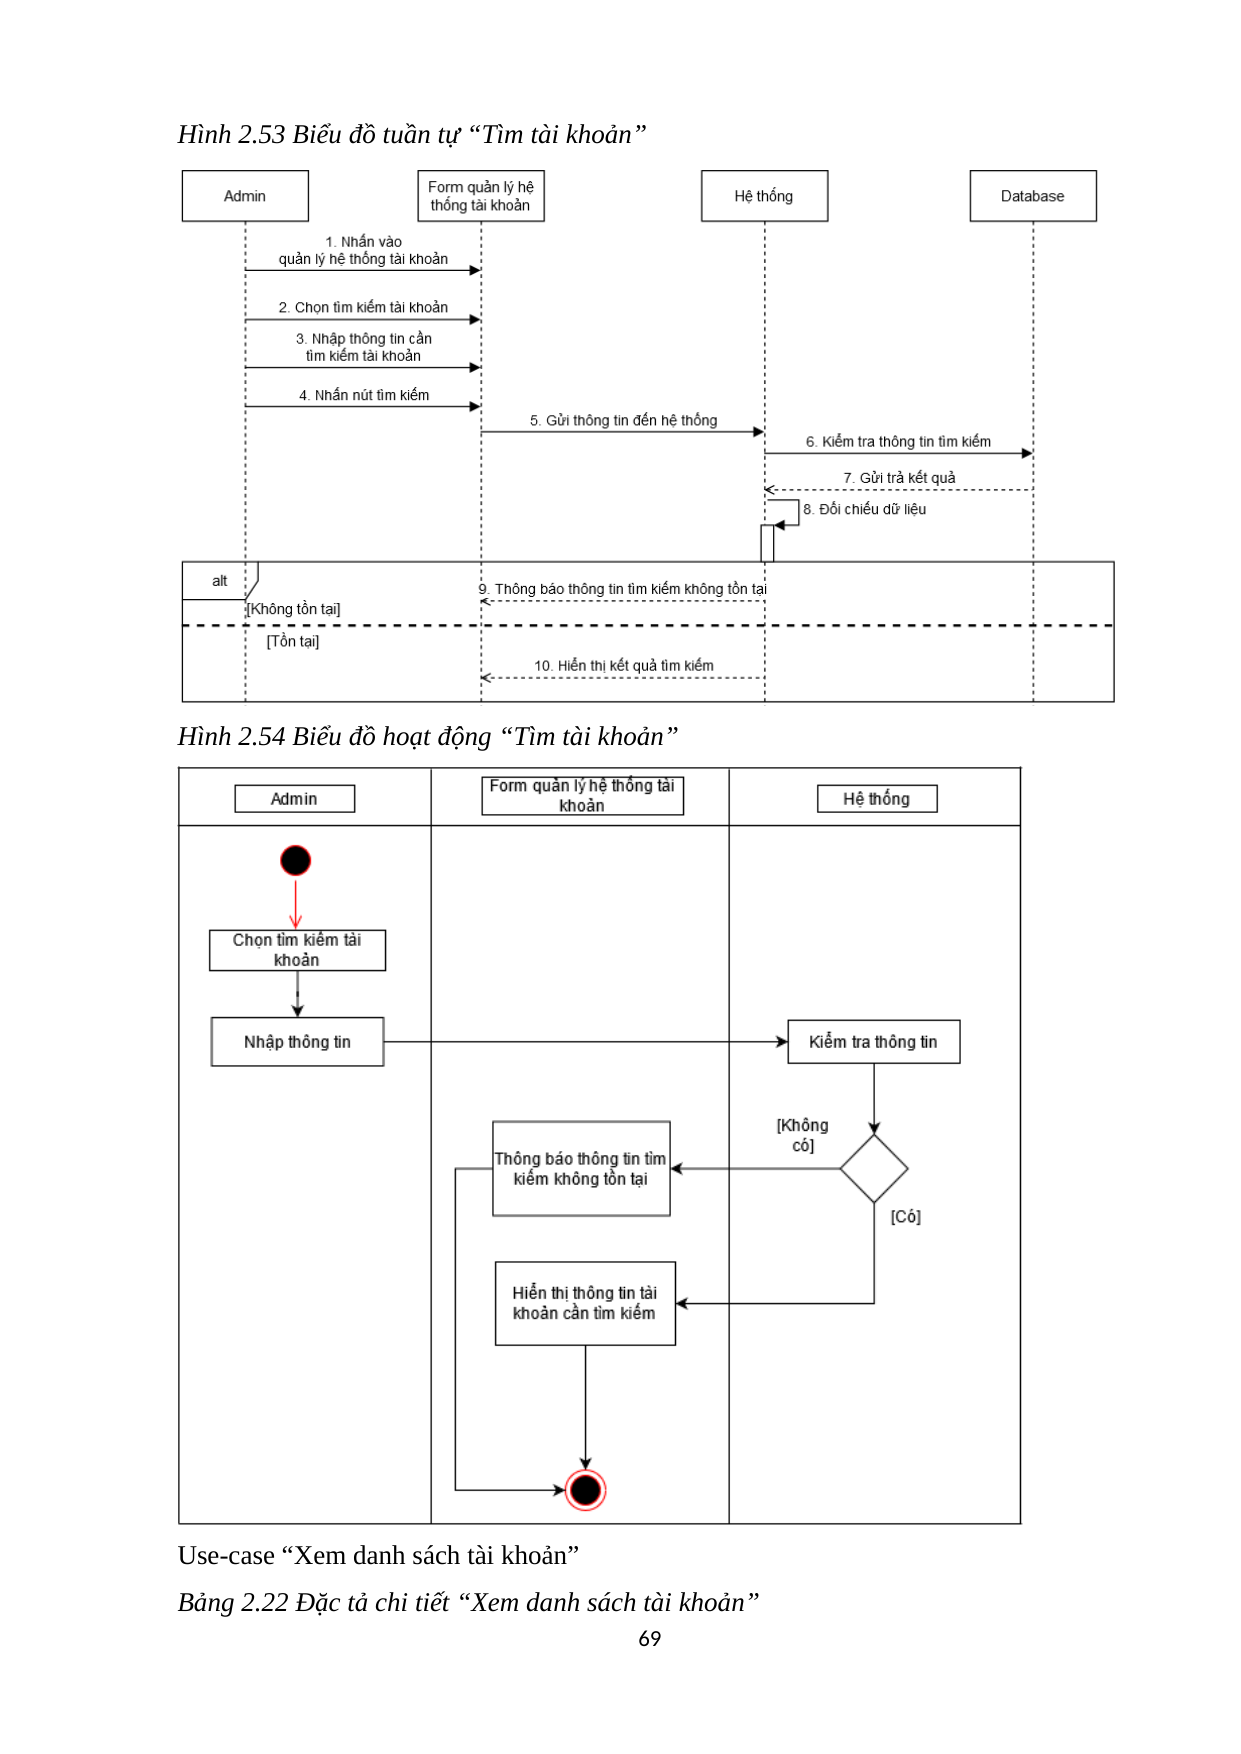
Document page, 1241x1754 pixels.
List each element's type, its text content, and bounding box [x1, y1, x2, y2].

text Use-case “Xem danh sách tài khoản” [177, 1539, 1122, 1570]
text Hình 2.54 Biểu đồ hoạt động “Tìm tài khoản” [177, 720, 1122, 751]
picture [177, 164, 1118, 706]
picture [177, 766, 1023, 1526]
text Bảng 2.22 Đặc tả chi tiết “Xem danh sách tài khoản” [177, 1586, 1122, 1617]
text Hình 2.53 Biểu đồ tuần tự “Tìm tài khoản” [177, 118, 1122, 149]
